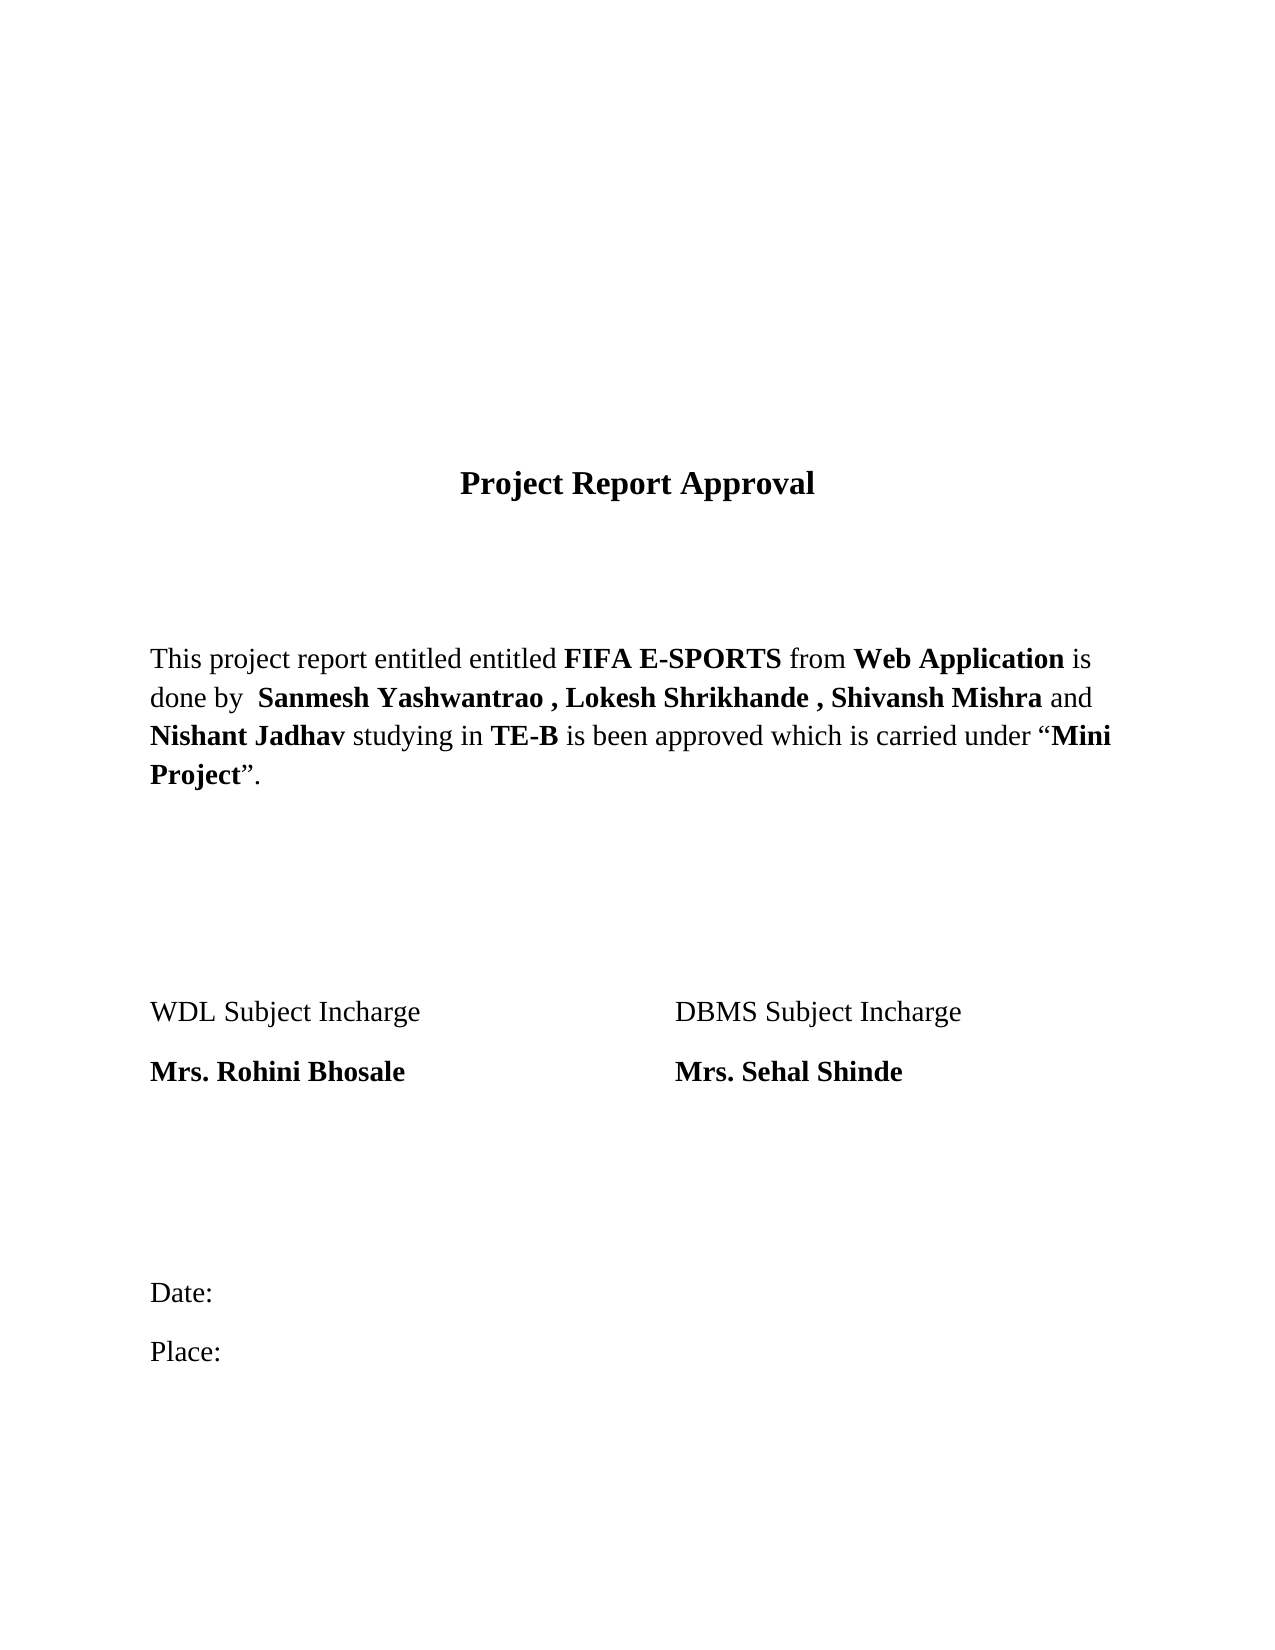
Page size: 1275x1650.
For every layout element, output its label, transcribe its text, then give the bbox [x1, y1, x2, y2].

text Mrs. Rohini Bhosale Mrs. Sehal Shinde [150, 1054, 1125, 1087]
text Date: [150, 1275, 1125, 1308]
text This project report entitled entitled FIFA E-SPORTS from Web Application is done by Sanmesh Yashwantrao , Lokesh Shrikhande , Shivansh Mishra and Nishant Jadhav studying in TE-B is been approved which is carried under “Mini Project”. [150, 641, 1125, 791]
text WDL Subject Incharge DBMS Subject Incharge [150, 994, 1125, 1028]
text Project Report Approval [150, 463, 1125, 502]
text Place: [150, 1334, 1125, 1368]
